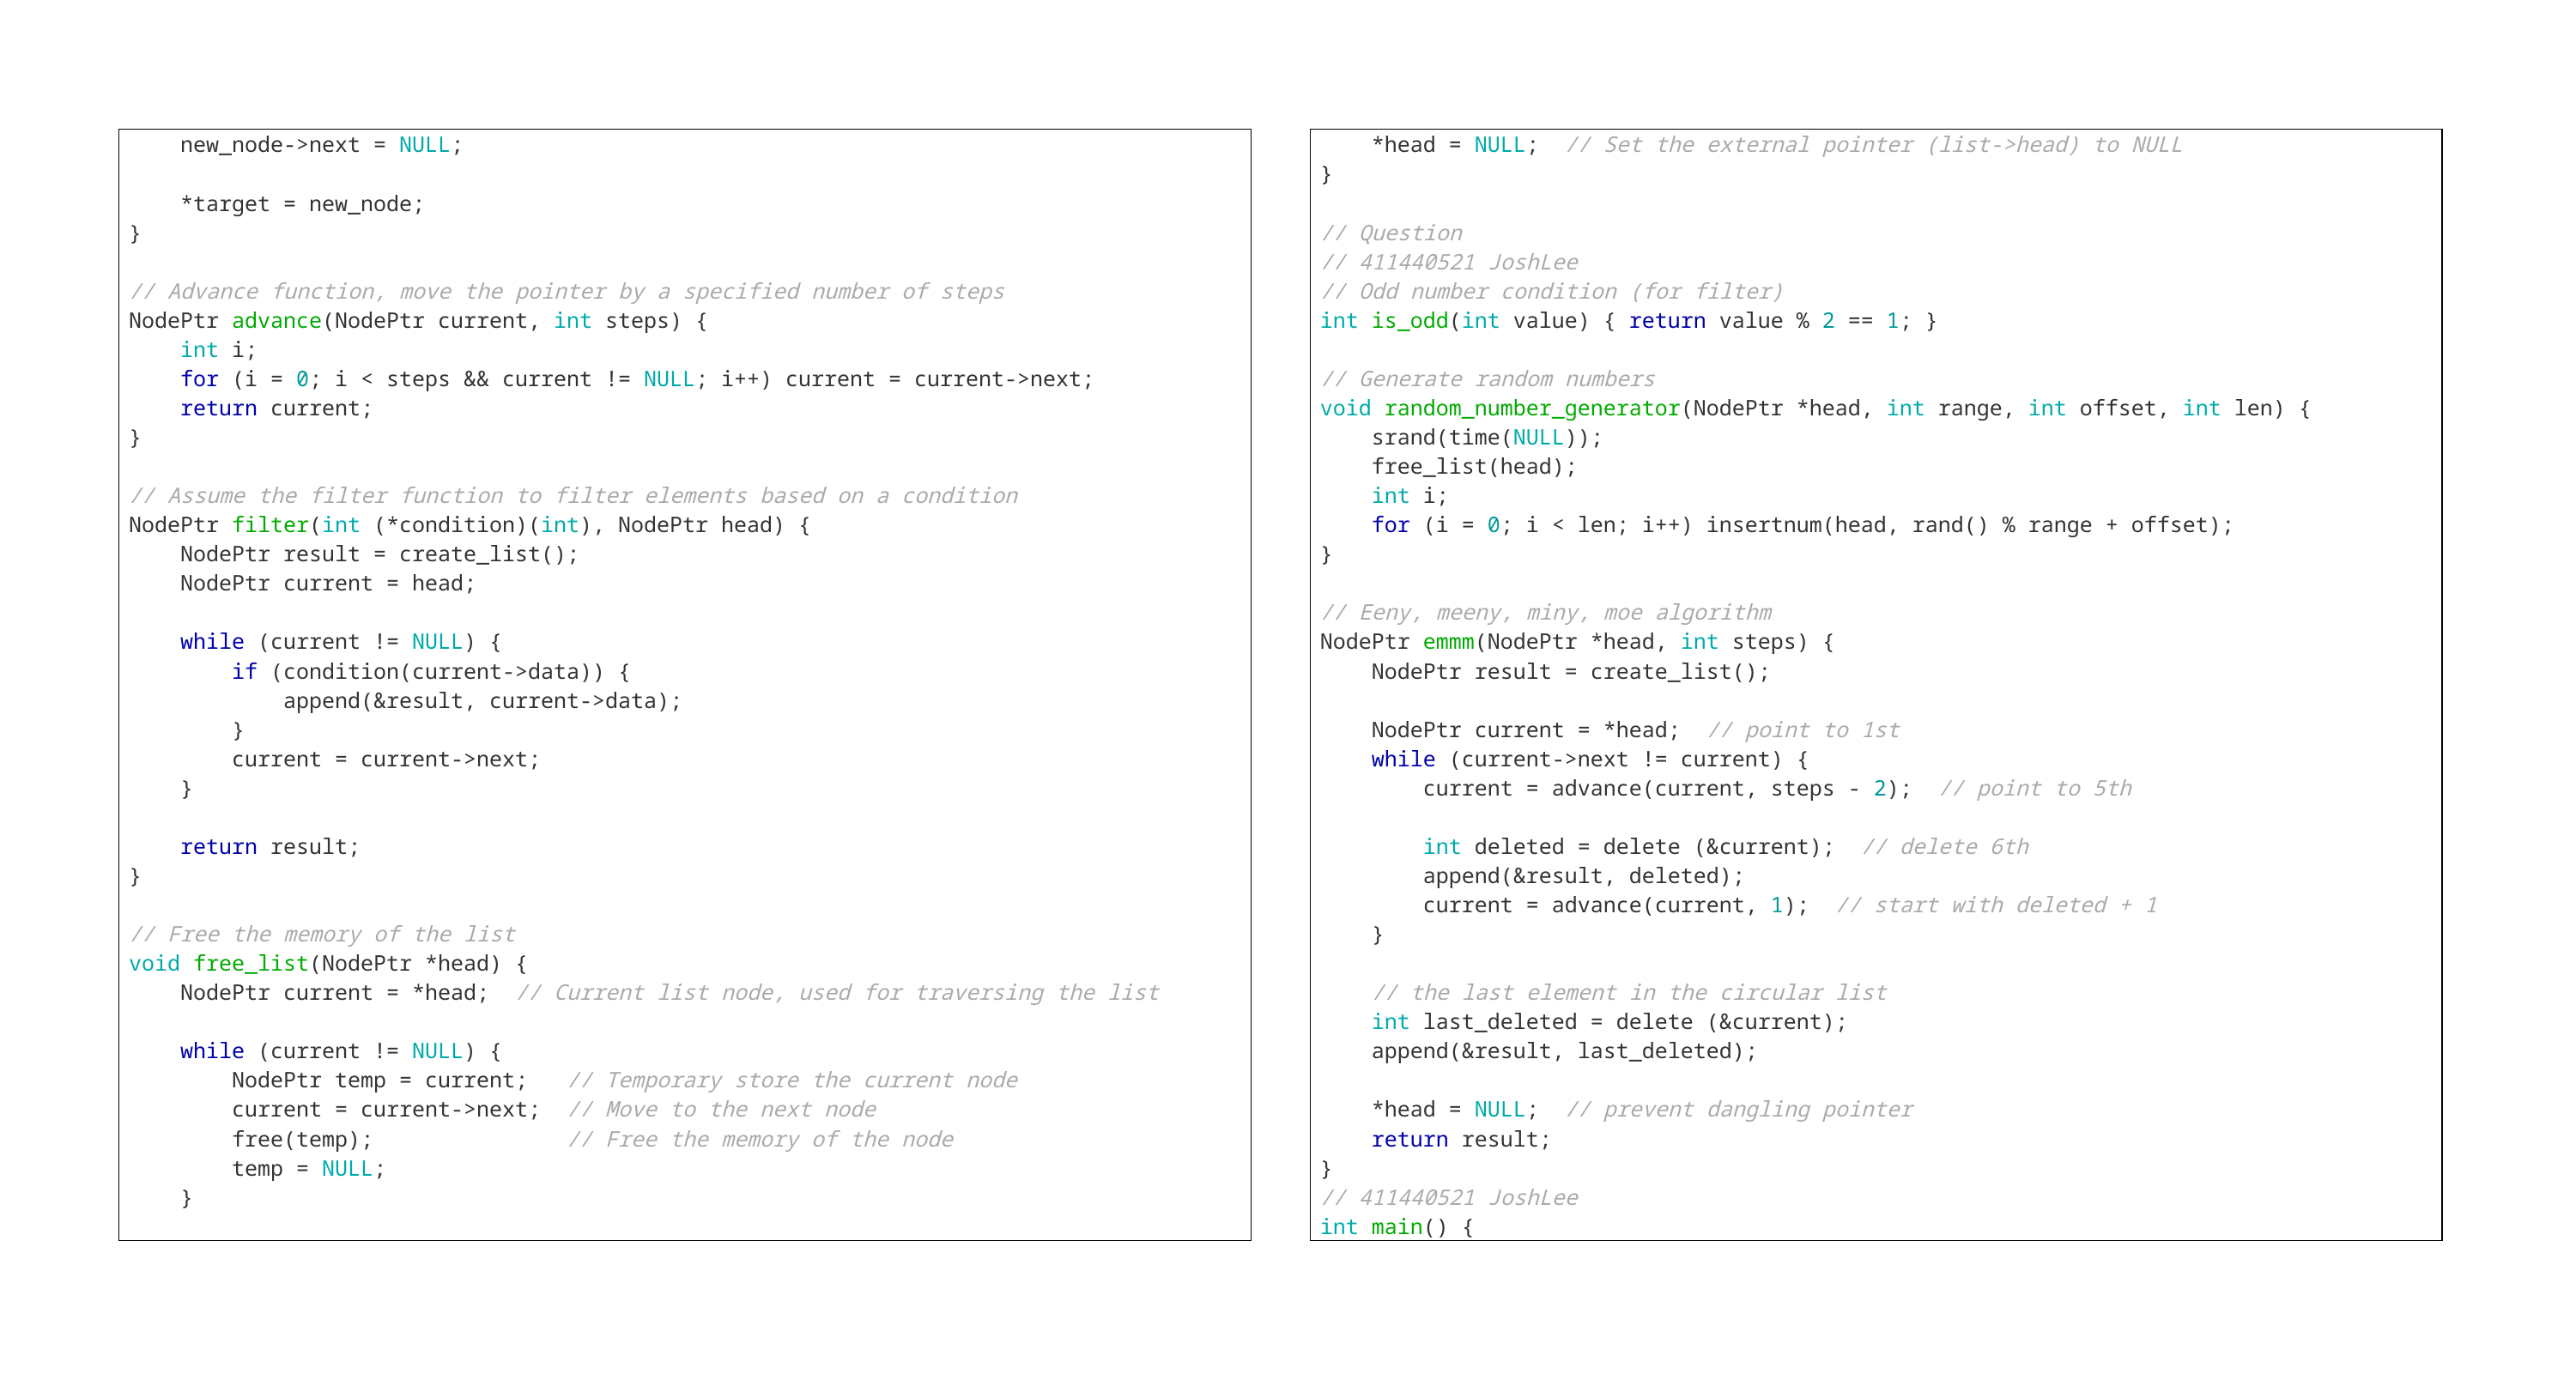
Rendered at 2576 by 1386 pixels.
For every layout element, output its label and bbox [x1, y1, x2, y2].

table_header [119, 130, 1251, 1240]
table_header [1311, 130, 2441, 1240]
